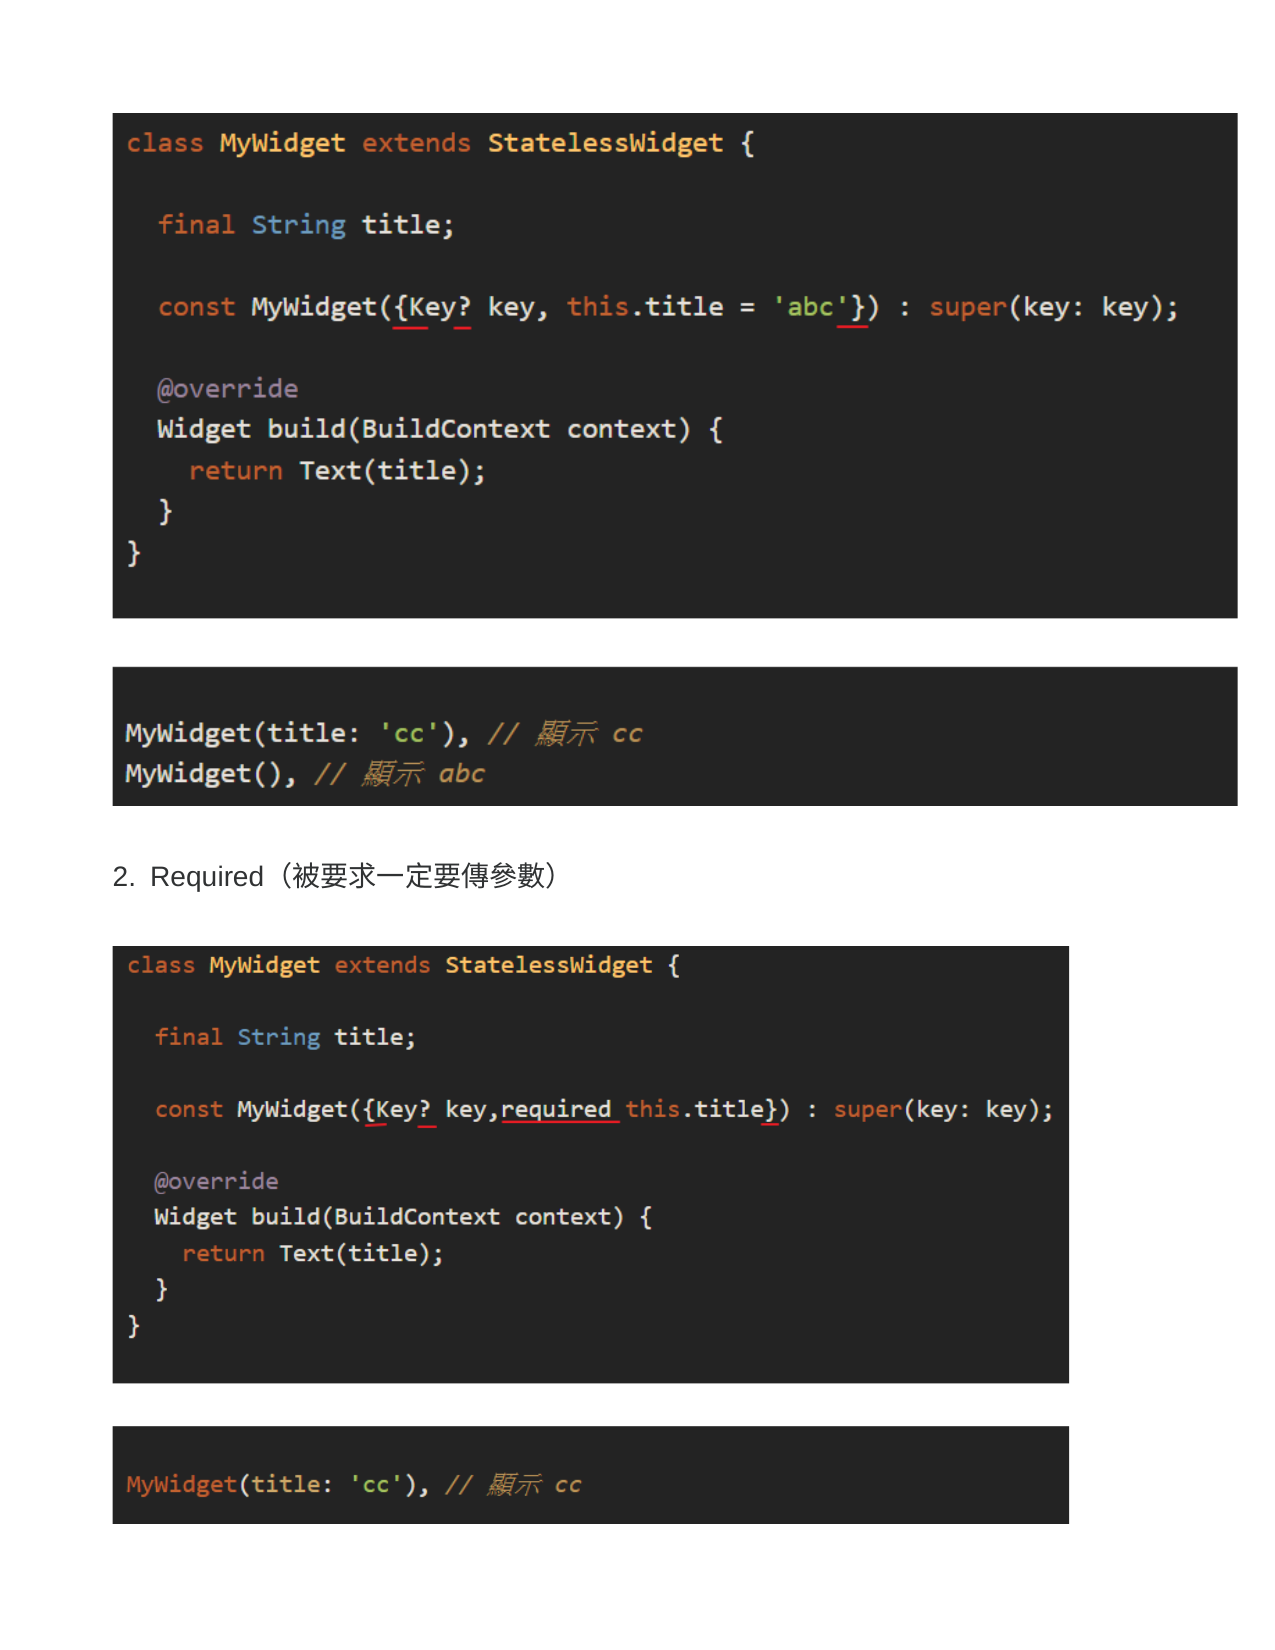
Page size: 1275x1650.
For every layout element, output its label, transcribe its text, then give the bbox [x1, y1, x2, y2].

picture [112, 946, 1070, 1524]
list Required（被要求一定要傳參數） [112, 857, 1200, 895]
picture [112, 113, 1238, 806]
